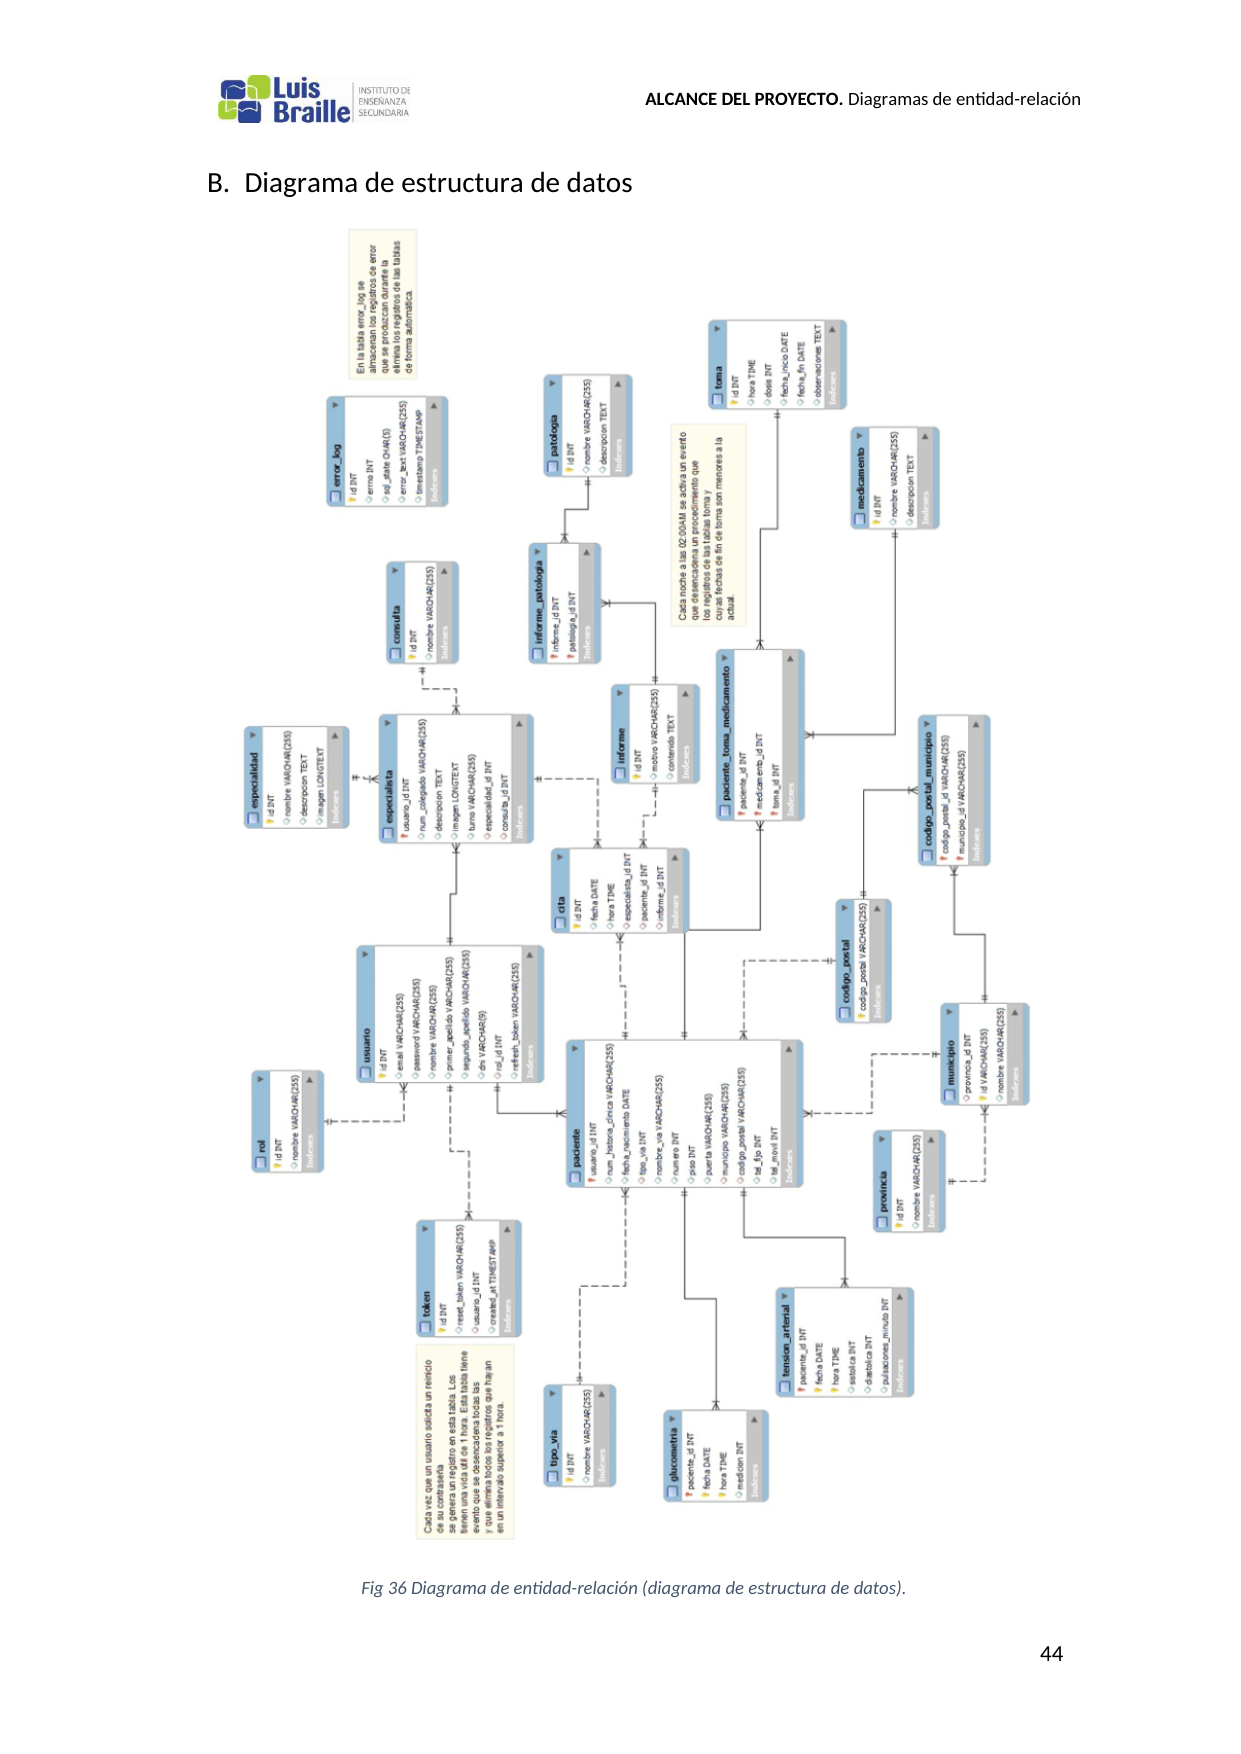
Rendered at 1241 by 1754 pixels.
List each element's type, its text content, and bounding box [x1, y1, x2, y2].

picture [237, 224, 1036, 1546]
text Fig 36 Diagrama de entidad-relación (diagrama de estructura de datos). [207, 1577, 1063, 1599]
list Diagrama de estructura de datos [207, 164, 1063, 199]
